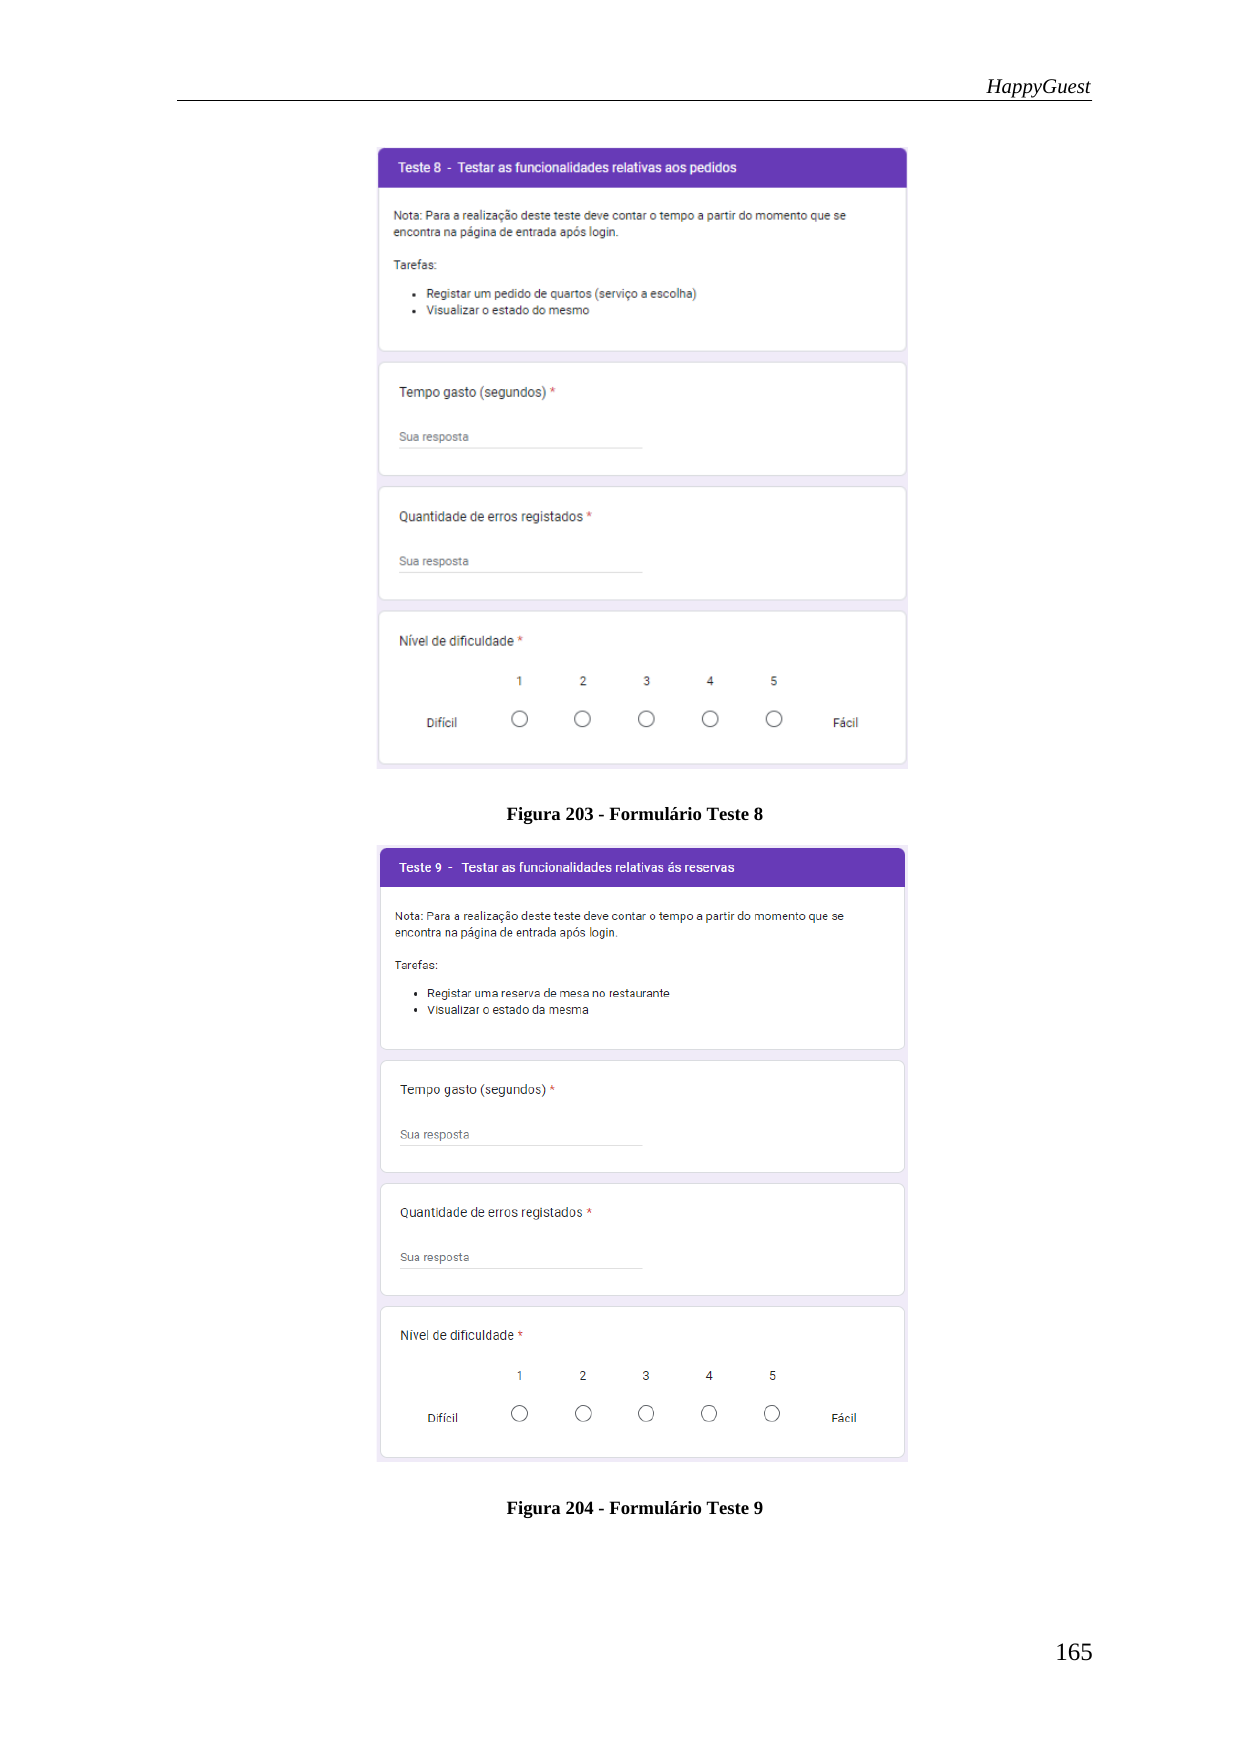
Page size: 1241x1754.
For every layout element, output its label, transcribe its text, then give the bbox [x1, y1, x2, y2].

picture [376, 845, 908, 1462]
picture [376, 147, 908, 769]
